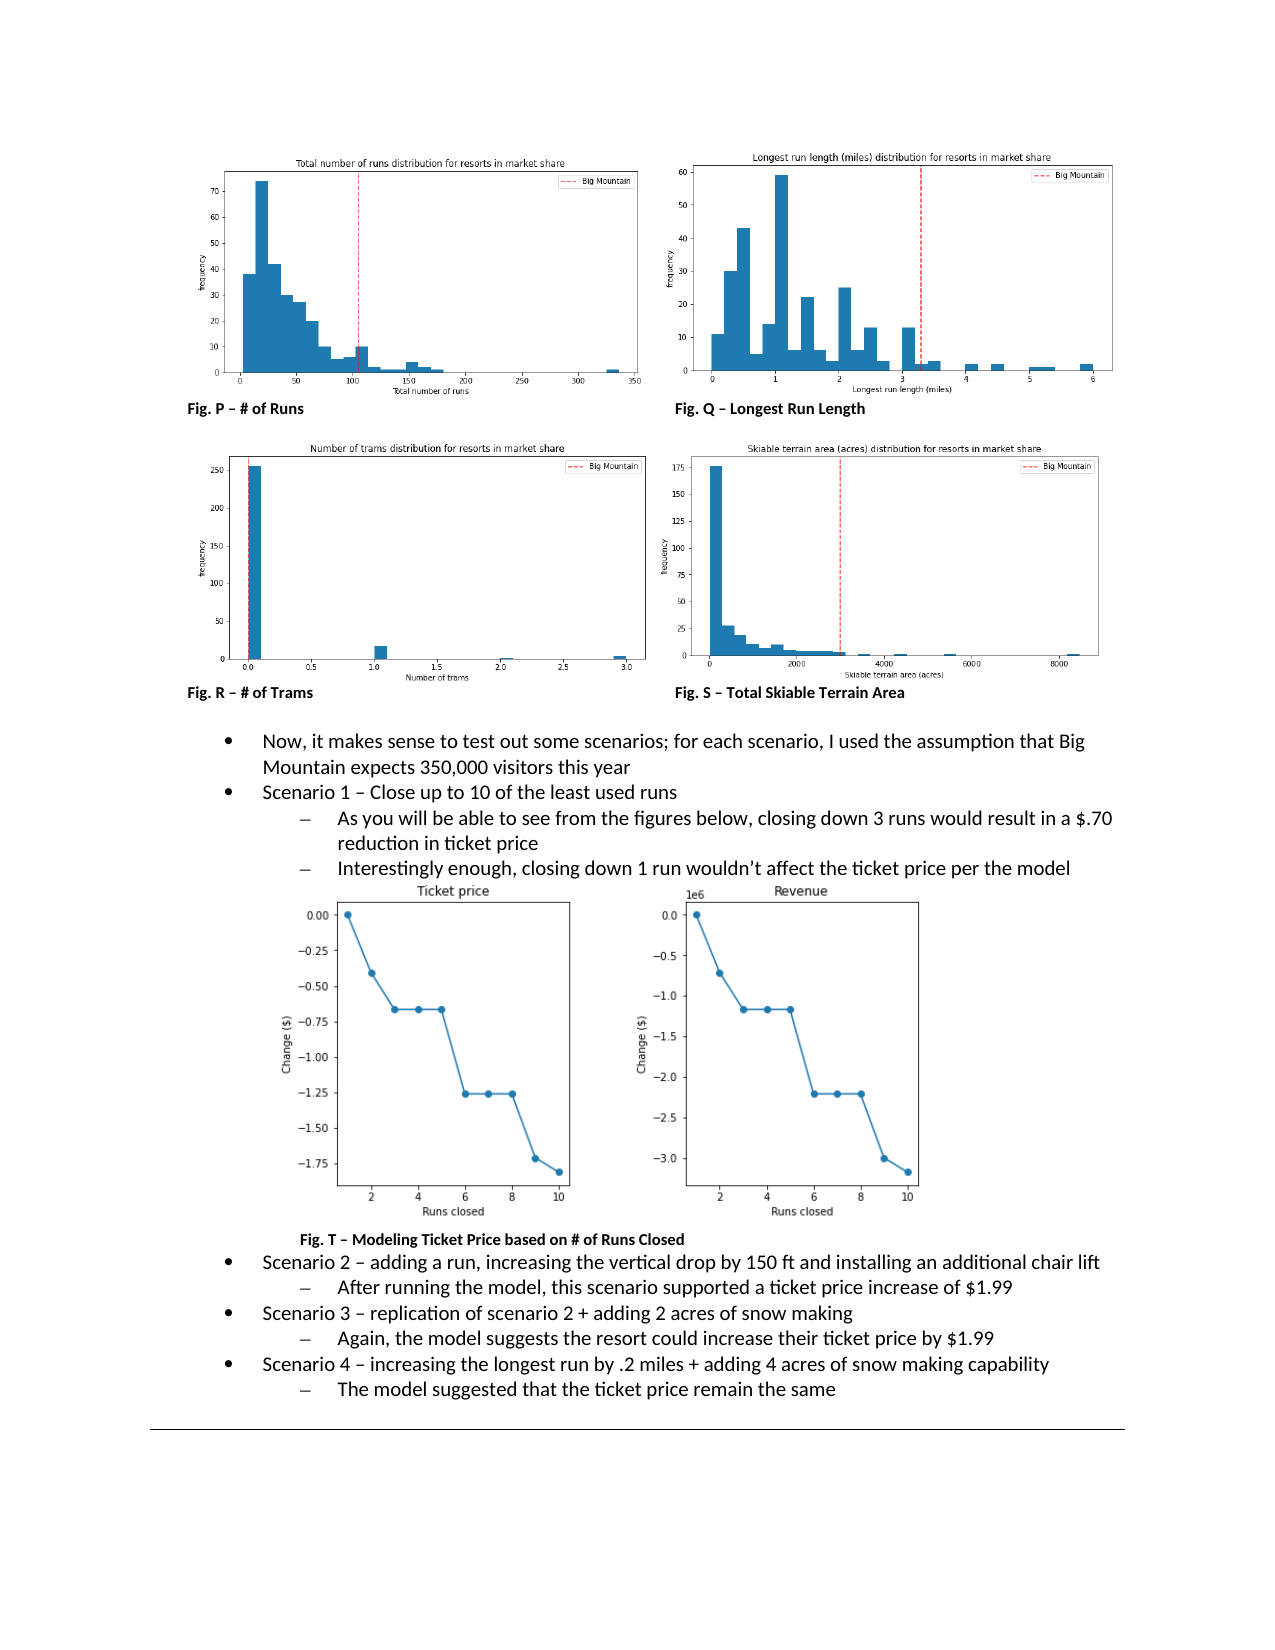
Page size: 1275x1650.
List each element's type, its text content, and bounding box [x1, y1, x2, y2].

list Again, the model suggests the resort could increase their ticket price by $1.99 [300, 1325, 1125, 1351]
text Fig. R – # of Trams Fig. S – Total Skiable Terrain Area [150, 683, 1125, 703]
list After running the model, this scenario supported a ticket price increase of $1.99 [300, 1274, 1125, 1300]
list Scenario 2 – adding a run, increasing the vertical drop by 150 ft and installing an additional chair lift [225, 1249, 1125, 1274]
text Fig. T – Modeling Ticket Price based on # of Runs Closed [150, 1229, 1125, 1249]
text Fig. P – # of Runs Fig. Q – Longest Run Length [150, 398, 1125, 418]
picture [262, 881, 942, 1229]
picture [187, 444, 649, 683]
list Interestingly enough, closing down 1 run wouldn’t affect the ticket price per the model [300, 856, 1125, 881]
picture [187, 154, 649, 398]
list Now, it makes sense to test out some scenarios; for each scenario, I used the assumption that Big Mountain expects 350,000 visitors this year [225, 728, 1125, 779]
list Scenario 4 – increasing the longest run by .2 miles + adding 4 acres of snow making capability [225, 1351, 1125, 1376]
picture [654, 443, 1104, 683]
picture [654, 150, 1122, 398]
list Scenario 3 – replication of scenario 2 + adding 2 acres of snow making [225, 1300, 1125, 1325]
list As you will be able to see from the figures below, closing down 3 runs would result in a $.70 reduction in ticket price [300, 805, 1125, 856]
list Scenario 1 – Close up to 10 of the least used runs [225, 779, 1125, 805]
list The model suggested that the ticket price remain the same [300, 1376, 1125, 1402]
